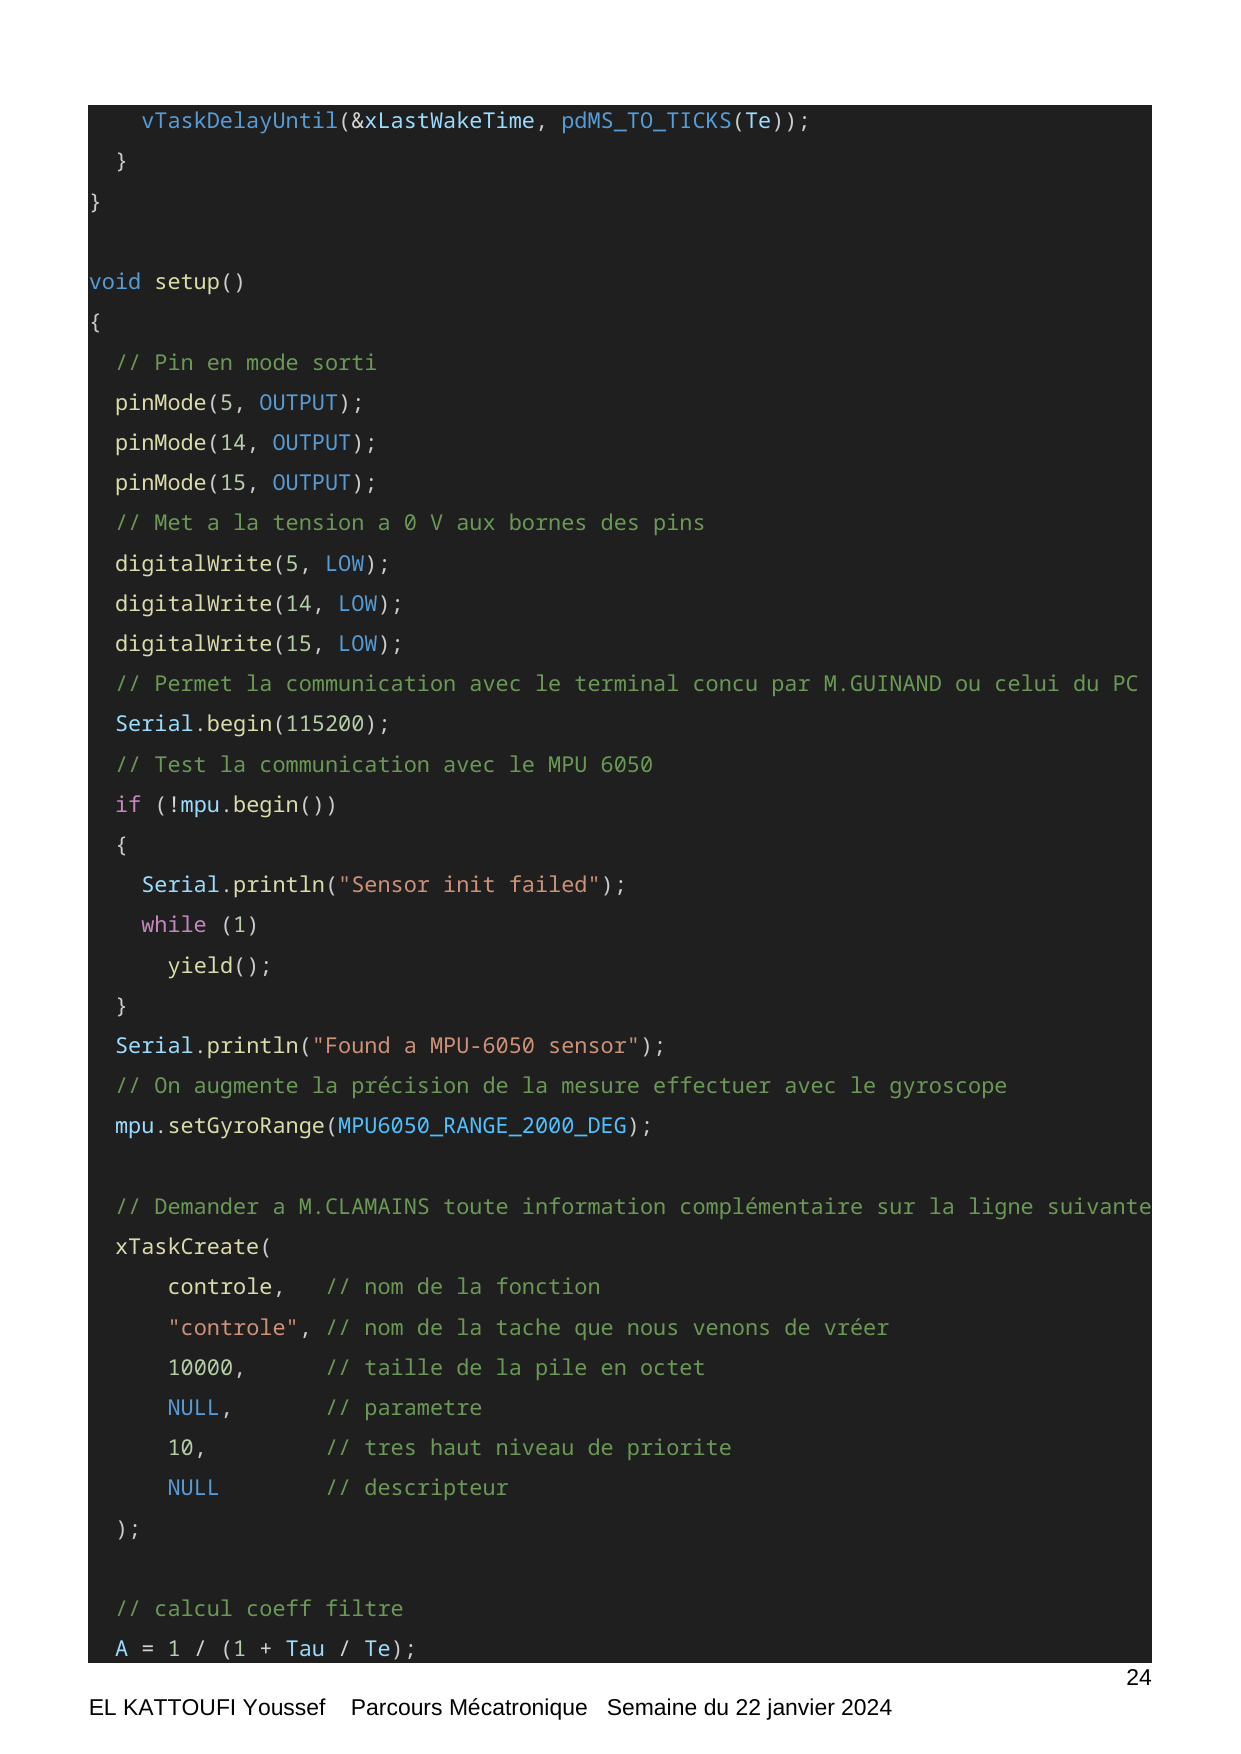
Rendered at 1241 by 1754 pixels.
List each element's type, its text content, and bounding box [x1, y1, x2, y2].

text mpu.setGyroRange(MPU6050_RANGE_2000_DEG); [88, 1110, 1152, 1140]
text // Demander a M.CLAMAINS toute information complémentaire sur la ligne suivante [88, 1191, 1152, 1221]
text yield(); [88, 949, 1152, 979]
text } [88, 145, 1152, 175]
text NULL, // parametre [88, 1392, 1152, 1422]
text if (!mpu.begin()) [88, 789, 1152, 818]
text A = 1 / (1 + Tau / Te); [88, 1633, 1152, 1663]
text digitalWrite(14, LOW); [88, 588, 1152, 617]
text // Pin en mode sorti [88, 346, 1152, 376]
text digitalWrite(5, LOW); [88, 547, 1152, 577]
text while (1) [88, 909, 1152, 939]
text { [88, 306, 1152, 336]
text } [88, 990, 1152, 1019]
text 10, // tres haut niveau de priorite [88, 1432, 1152, 1462]
text ); [88, 1512, 1152, 1542]
text vTaskDelayUntil(&xLastWakeTime, pdMS_TO_TICKS(Te)); [88, 105, 1152, 135]
text } [88, 186, 1152, 215]
text { [88, 829, 1152, 859]
text Serial.println("Found a MPU-6050 sensor"); [88, 1030, 1152, 1060]
text // On augmente la précision de la mesure effectuer avec le gyroscope [88, 1070, 1152, 1100]
text controle, // nom de la fonction [88, 1271, 1152, 1301]
text pinMode(5, OUTPUT); [88, 387, 1152, 416]
text // Test la communication avec le MPU 6050 [88, 748, 1152, 778]
text digitalWrite(15, LOW); [88, 628, 1152, 658]
text // Met a la tension a 0 V aux bornes des pins [88, 507, 1152, 537]
text Serial.begin(115200); [88, 708, 1152, 738]
text 10000, // taille de la pile en octet [88, 1352, 1152, 1381]
text pinMode(15, OUTPUT); [88, 467, 1152, 497]
text NULL // descripteur [88, 1472, 1152, 1502]
text // Permet la communication avec le terminal concu par M.GUINAND ou celui du PC [88, 668, 1152, 698]
text // calcul coeff filtre [88, 1593, 1152, 1623]
text xTaskCreate( [88, 1231, 1152, 1261]
text Serial.println("Sensor init failed"); [88, 869, 1152, 899]
text void setup() [88, 266, 1152, 296]
text pinMode(14, OUTPUT); [88, 427, 1152, 457]
text "controle", // nom de la tache que nous venons de vréer [88, 1311, 1152, 1341]
